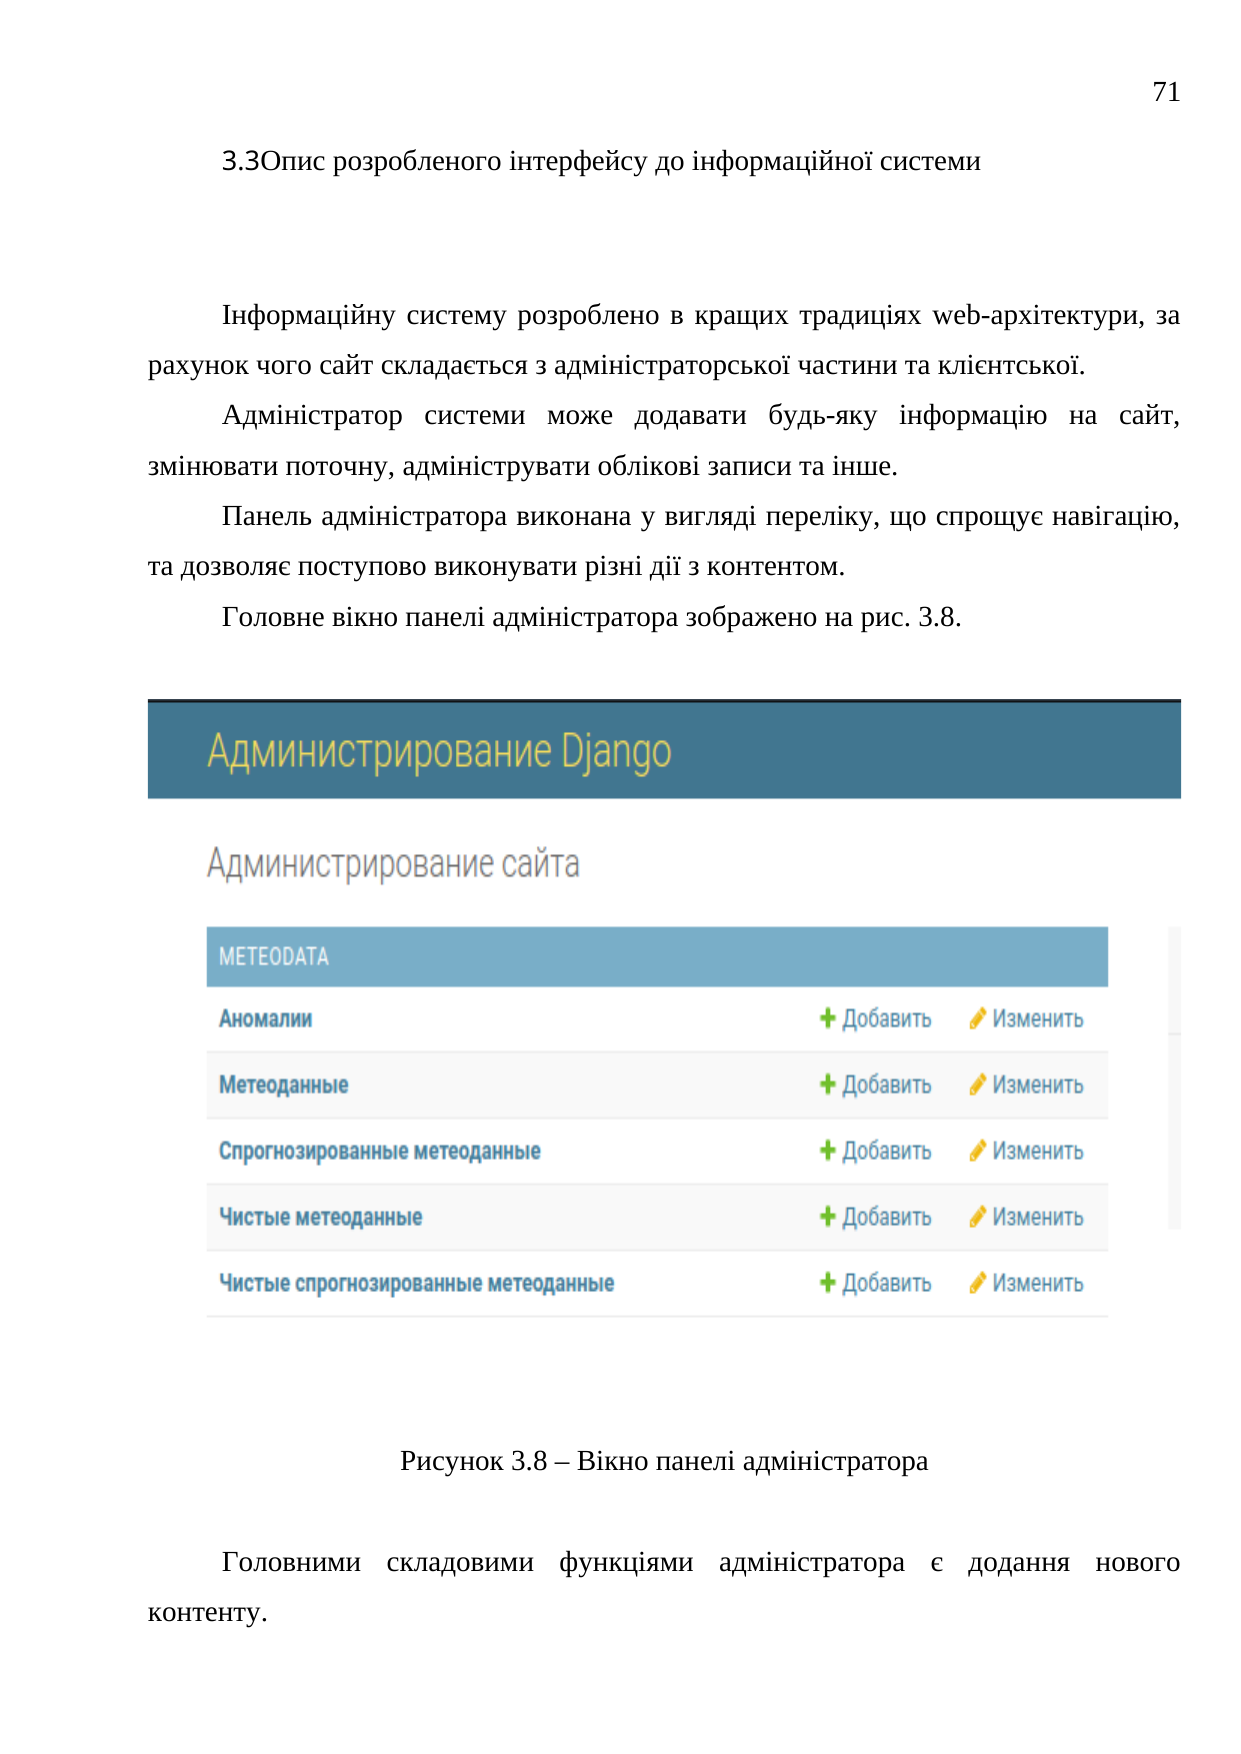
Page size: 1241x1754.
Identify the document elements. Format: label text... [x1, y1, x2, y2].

picture [147, 699, 1182, 1376]
text Рисунок 3.8 – Вікно панелі адміністратора [148, 1443, 1181, 1477]
text Адміністратор системи може додавати будь-яку інформацію на сайт, змінювати поточну, адмініструвати облікові записи та інше. [148, 397, 1181, 481]
subtitle Опис розробленого інтерфейсу до інформаційної системи [148, 141, 1181, 178]
text Головними складовими функціями адміністратора є додання нового контенту. [148, 1544, 1181, 1627]
text Панель адміністратора виконана у вигляді переліку, що спрощує навігацію, та дозволяє поступово виконувати різні дії з контентом. [148, 498, 1181, 582]
text Інформаційну систему розроблено в кращих традиціях web-архітектури, за рахунок чого сайт складається з адміністраторської частини та клієнтської. [148, 297, 1181, 381]
text Головне вікно панелі адміністратора зображено на рис. 3.8. [148, 599, 1181, 632]
